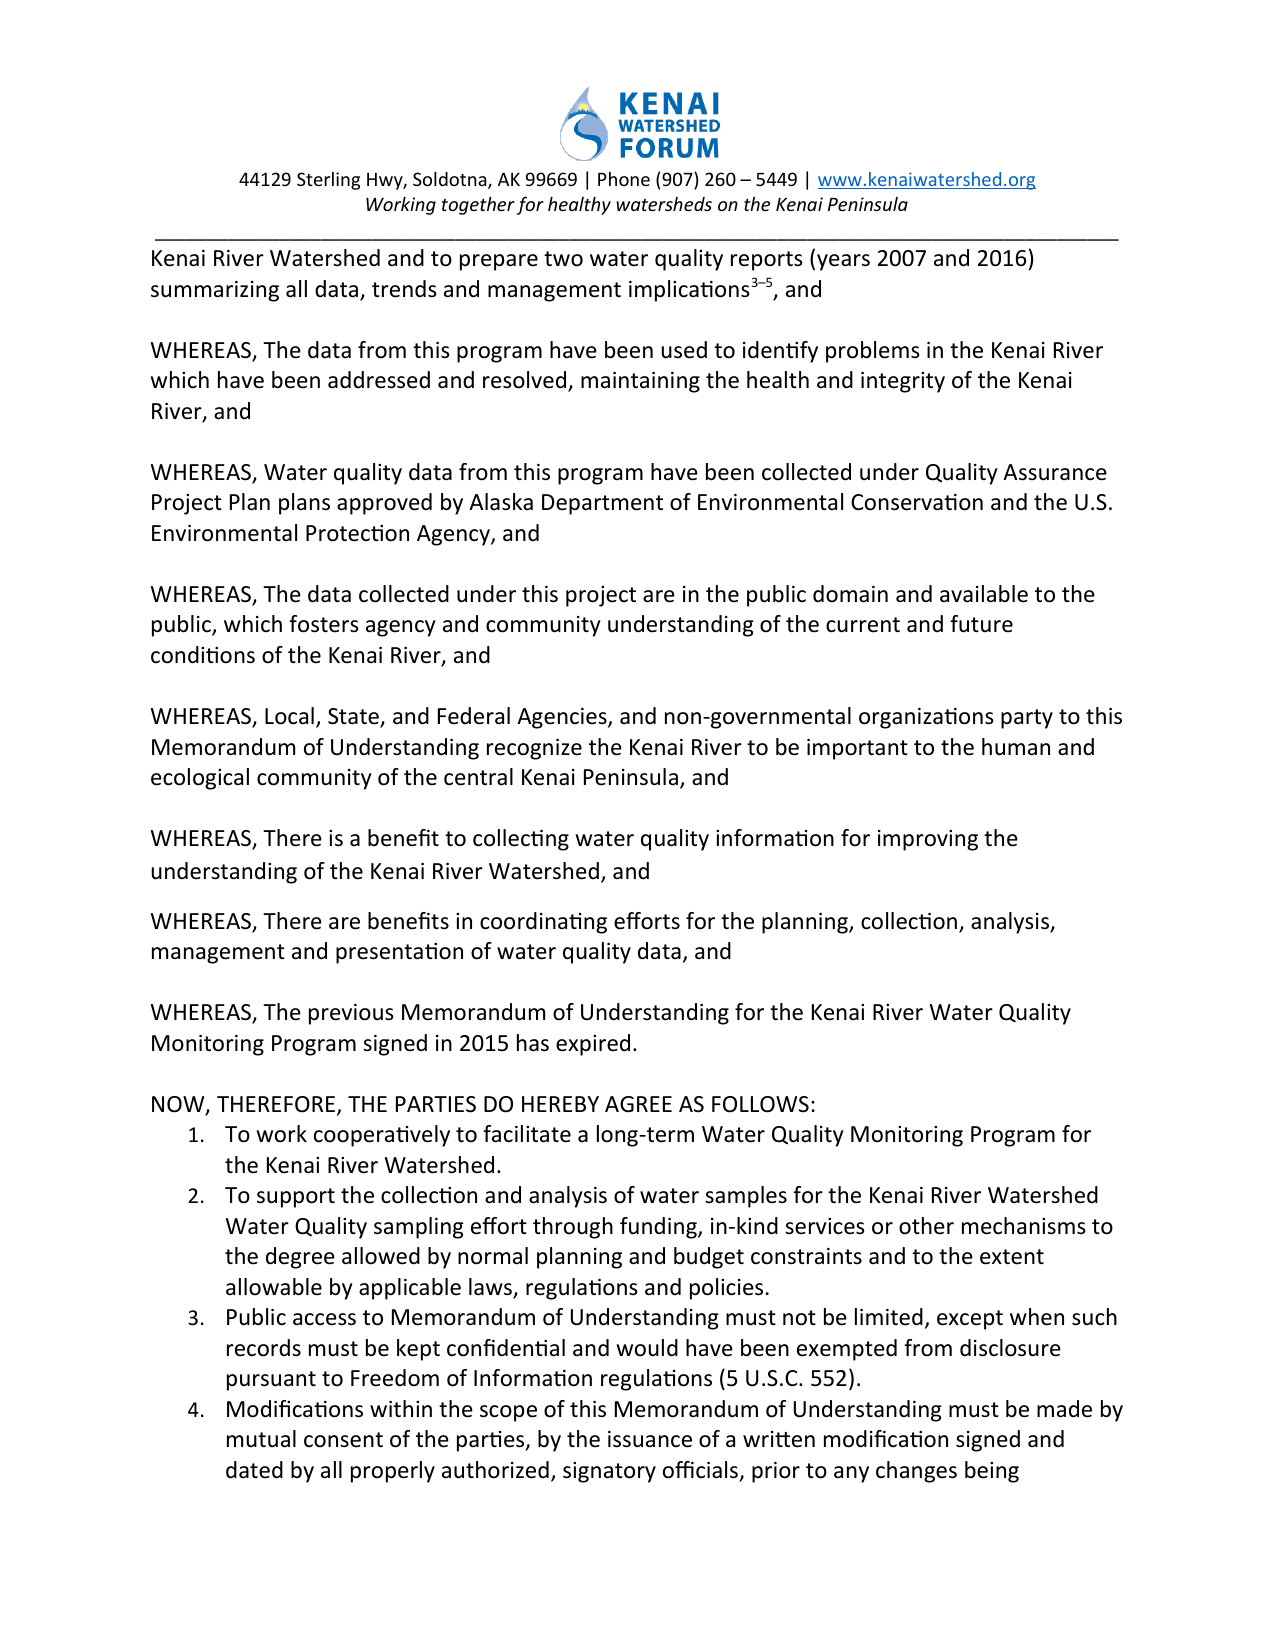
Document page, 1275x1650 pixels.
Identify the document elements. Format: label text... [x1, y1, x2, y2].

text WHEREAS, There is a benefit to collecting water quality information for improving the understanding of the Kenai River Watershed, and [150, 822, 1125, 886]
list Public access to Memorandum of Understanding must not be limited, except when such records must be kept confidential and would have been exempted from disclosure pursuant to Freedom of Information regulations (5 U.S.C. 552). [187, 1302, 1125, 1393]
text WHEREAS, The previous Memorandum of Understanding for the Kenai River Water Quality Monitoring Program signed in 2015 has expired. [150, 996, 1125, 1057]
text WHEREAS, There are benefits in coordinating efforts for the planning, collection, analysis, management and presentation of water quality data, and [150, 905, 1125, 966]
text NOW, THEREFORE, THE PARTIES DO HEREBY AGREE AS FOLLOWS: [150, 1088, 1125, 1118]
text WHEREAS, Water quality data from this program have been collected under Quality Assurance Project Plan plans approved by Alaska Department of Environmental Conservation and the U.S. Environmental Protection Agency, and [150, 456, 1125, 548]
text WHEREAS, Local, State, and Federal Agencies, and non-governmental organizations party to this Memorandum of Understanding recognize the Kenai River to be important to the human and ecological community of the central Kenai Peninsula, and [150, 700, 1125, 792]
picture [553, 75, 722, 167]
list To support the collection and analysis of water samples for the Kenai River Watershed Water Quality sampling effort through funding, in-kind services or other mechanisms to the degree allowed by normal planning and budget constraints and to the extent allowable by applicable laws, regulations and policies. [187, 1179, 1125, 1302]
list To work cooperatively to facilitate a long-term Water Quality Monitoring Program for the Kenai River Watershed. [187, 1118, 1125, 1179]
text WHEREAS, The data from this program have been used to identify problems in the Kenai River which have been addressed and resolved, maintaining the health and integrity of the Kenai River, and [150, 334, 1125, 426]
text WHEREAS, The data collected under this project are in the public domain and available to the public, which fosters agency and community understanding of the current and future conditions of the Kenai River, and [150, 578, 1125, 670]
